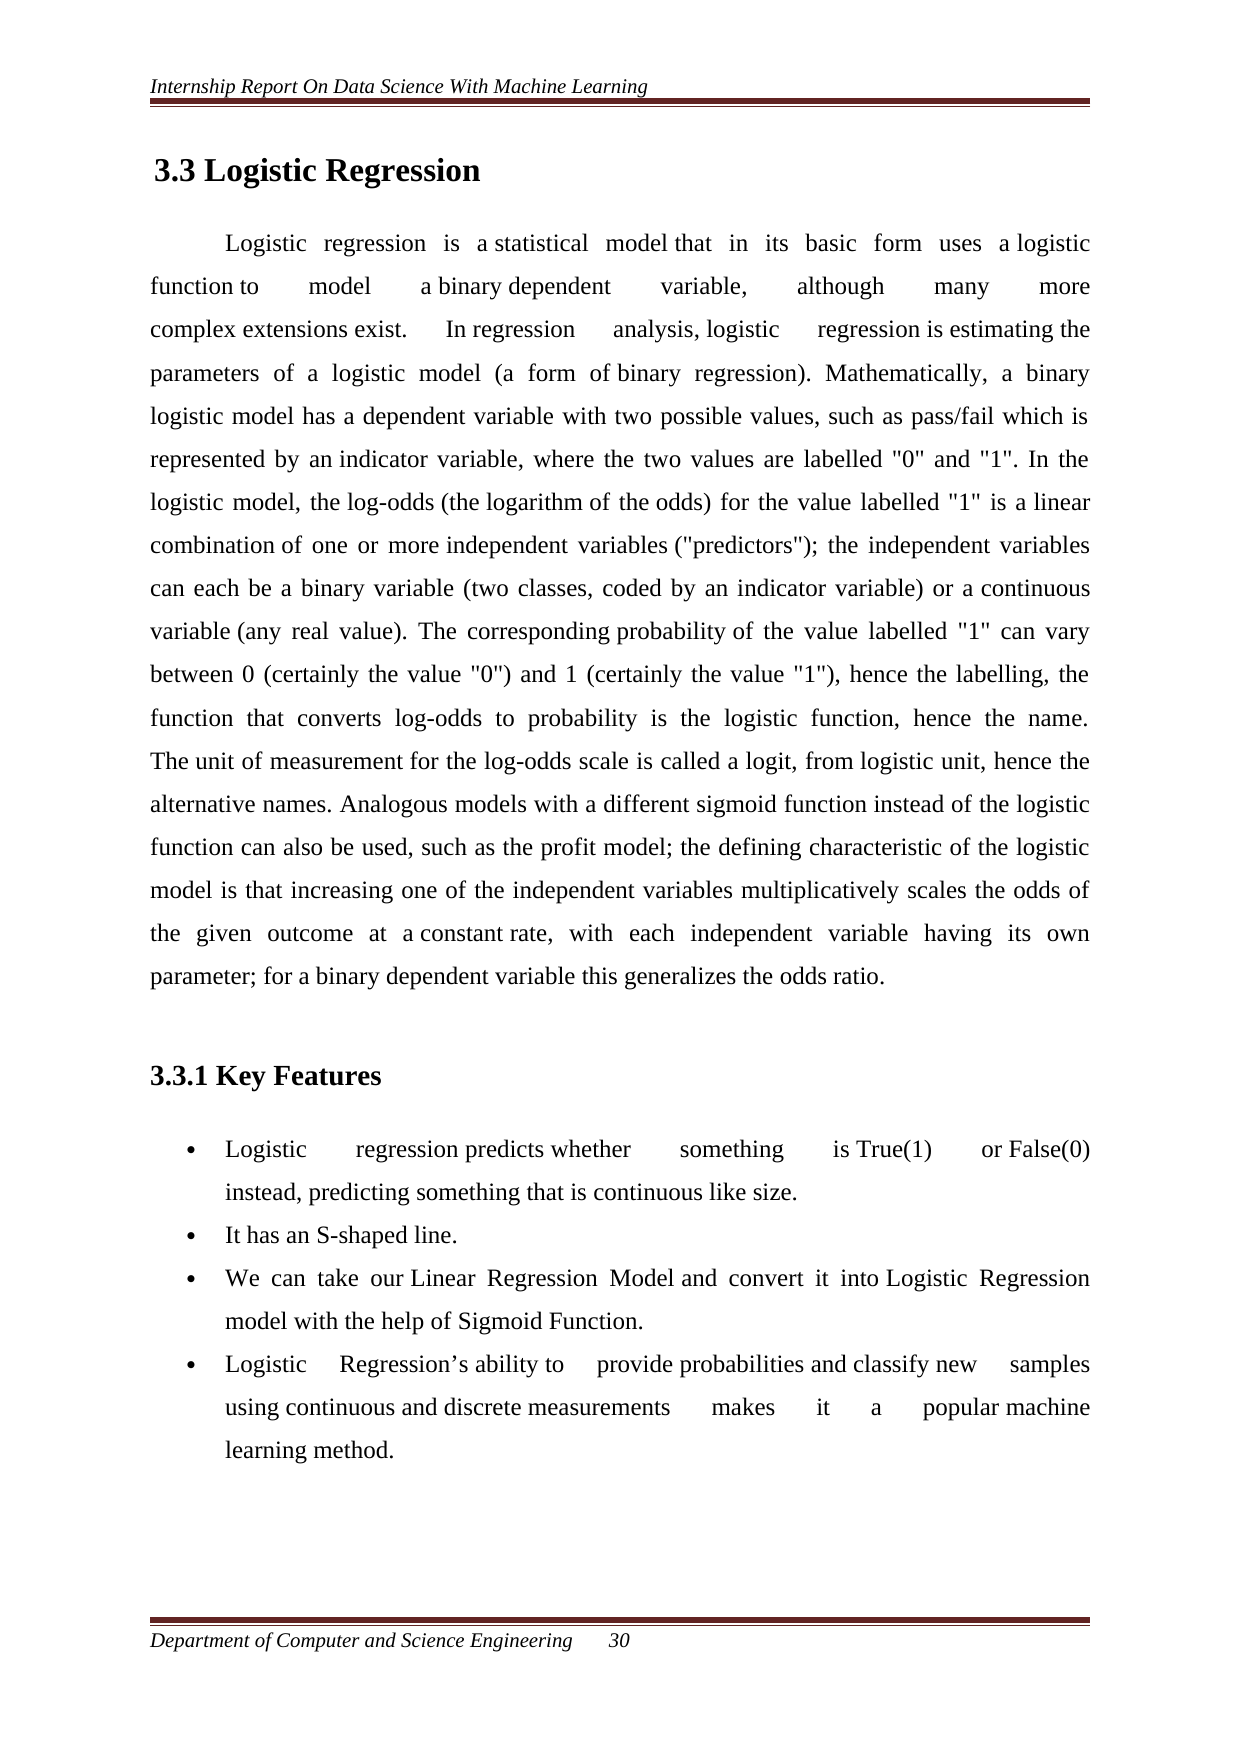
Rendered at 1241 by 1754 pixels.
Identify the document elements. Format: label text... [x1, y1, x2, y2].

list We can take our Linear Regression Model and convert it into Logistic Regression model with the help of Sigmoid Function. [187, 1263, 1090, 1335]
list Logistic Regression’s ability to provide probabilities and classify new samples using continuous and discrete measurements makes it a popular machine learning method. [187, 1349, 1090, 1464]
text Logistic regression is a statistical model that in its basic form uses a logistic function to model a binary dependent variable, although many more complex extensions exist. In regression analysis, logistic regression is estimating the parameters of a logistic model (a form of binary regression). Mathematically, a binary logistic model has a dependent variable with two possible values, such as pass/fail which is represented by an indicator variable, where the two values are labelled "0" and "1". In the logistic model, the log-odds (the logarithm of the odds) for the value labelled "1" is a linear combination of one or more independent variables ("predictors"); the independent variables can each be a binary variable (two classes, coded by an indicator variable) or a continuous variable (any real value). The corresponding probability of the value labelled "1" can vary between 0 (certainly the value "0") and 1 (certainly the value "1"), hence the labelling, the function that converts log-odds to probability is the logistic function, hence the name. The unit of measurement for the log-odds scale is called a logit, from logistic unit, hence the alternative names. Analogous models with a different sigmoid function instead of the logistic function can also be used, such as the profit model; the defining characteristic of the logistic model is that increasing one of the independent variables multiplicatively scales the odds of the given outcome at a constant rate, with each independent variable having its own parameter; for a binary dependent variable this generalizes the odds ratio. [150, 228, 1090, 990]
list Logistic regression predicts whether something is True(1) or False(0) instead, predicting something that is continuous like size. [187, 1134, 1090, 1206]
text 3.3 Logistic Regression [154, 150, 1090, 188]
list It has an S-shaped line. [187, 1220, 1090, 1249]
subtitle 3.3.1 Key Features [150, 1058, 1090, 1092]
